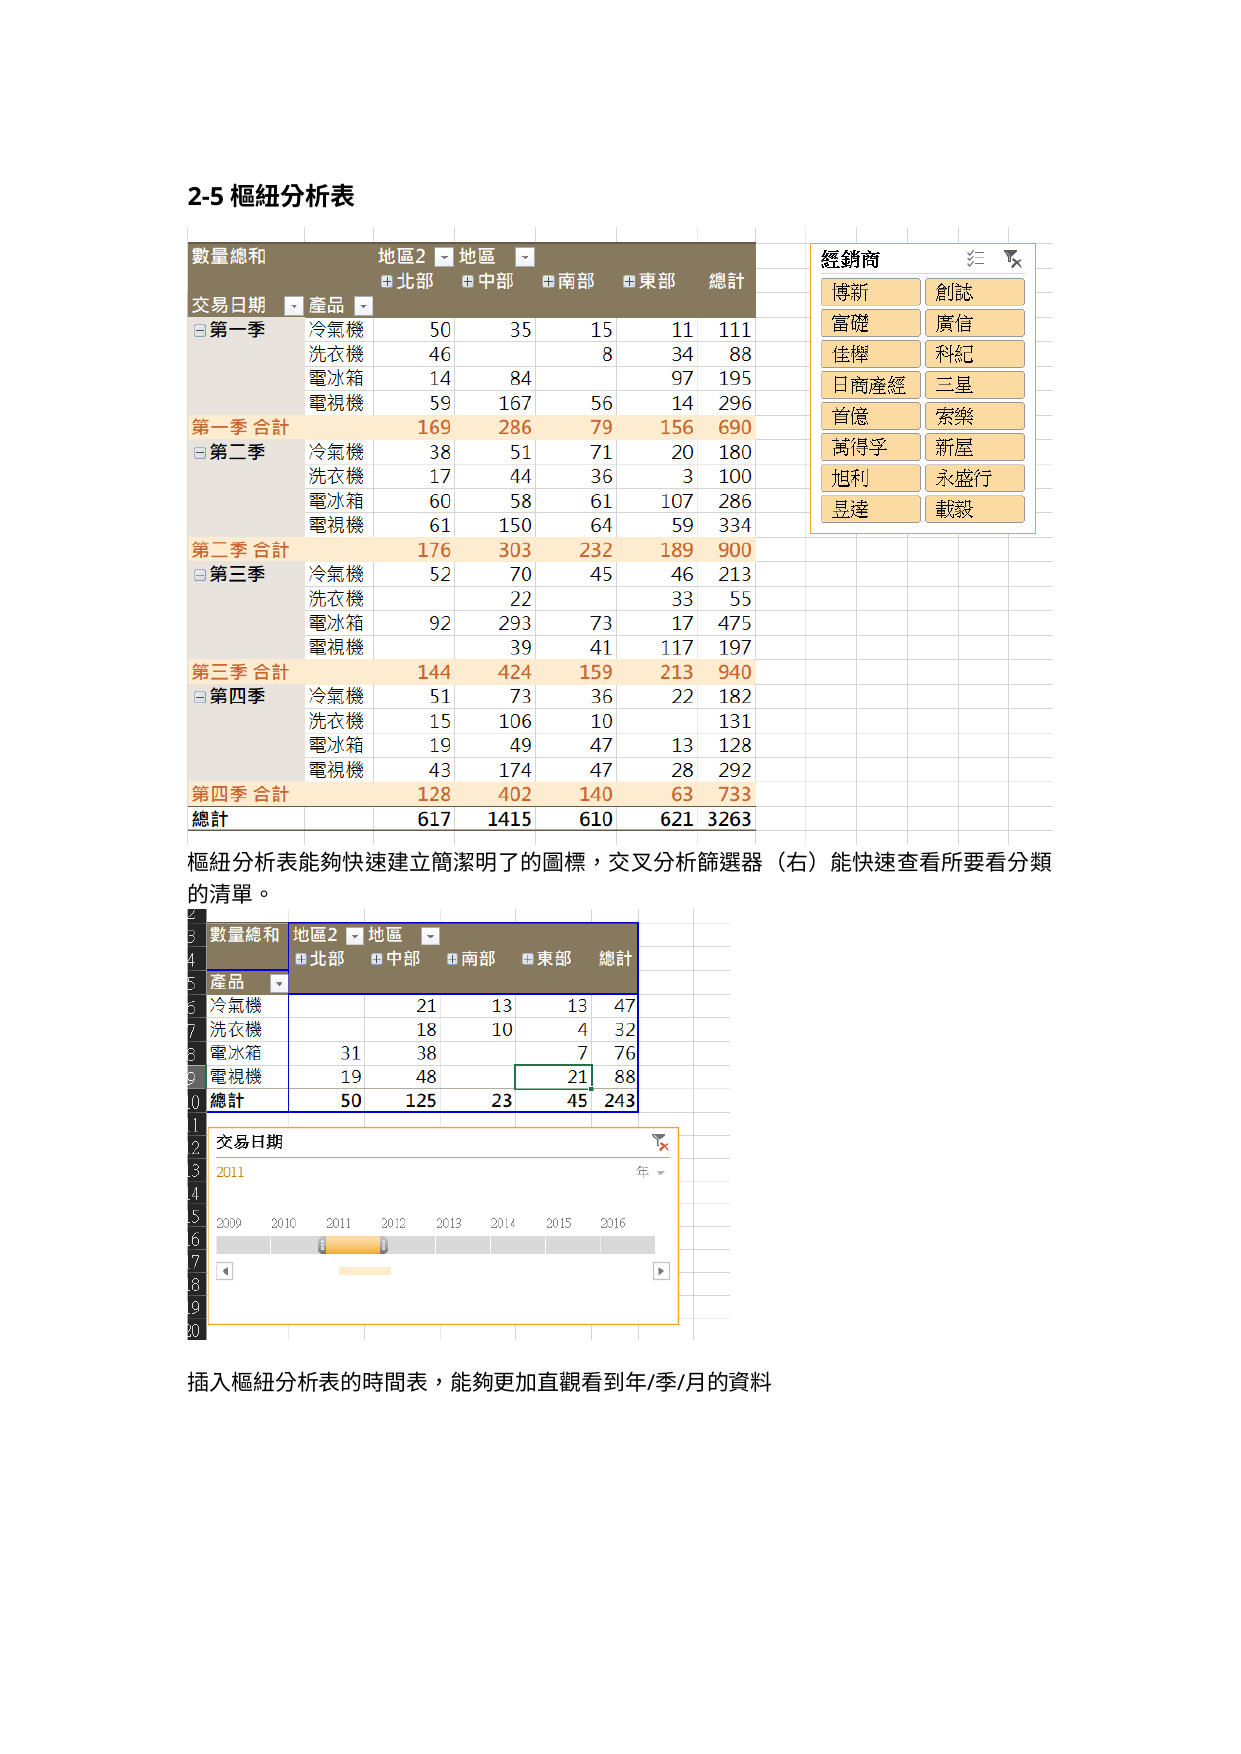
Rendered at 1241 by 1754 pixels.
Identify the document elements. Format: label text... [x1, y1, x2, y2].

text 樞紐分析表能夠快速建立簡潔明了的圖標，交叉分析篩選器（右）能快速查看所要看分類的清單。 [187, 845, 1053, 909]
picture [187, 227, 1053, 845]
text 插入樞紐分析表的時間表，能夠更加直觀看到年/季/月的資料 [187, 1364, 1053, 1397]
text 2-5 樞紐分析表 [187, 162, 1053, 227]
picture [187, 909, 730, 1340]
